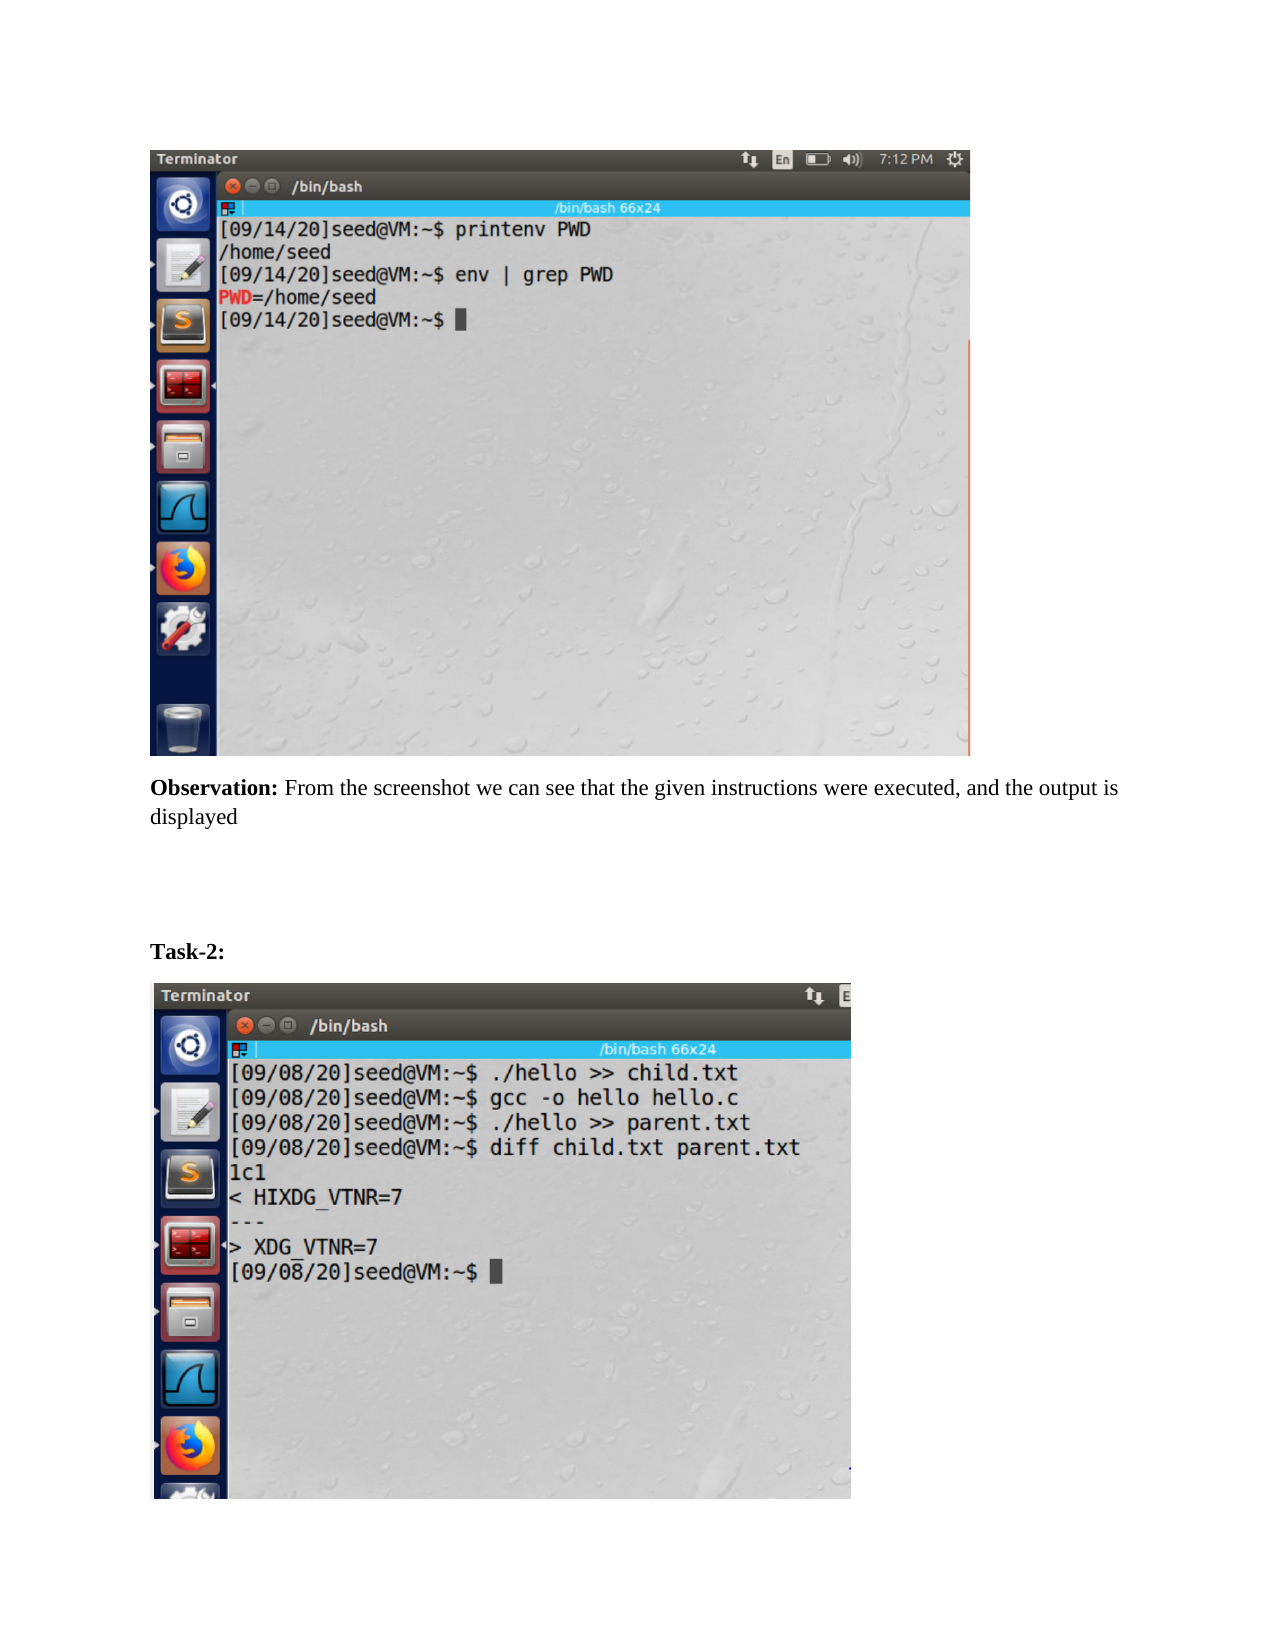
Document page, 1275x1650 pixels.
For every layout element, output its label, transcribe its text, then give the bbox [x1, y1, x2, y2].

picture [150, 150, 971, 756]
text Task-2: [150, 938, 1125, 964]
picture [150, 983, 851, 1499]
text Observation: From the screenshot we can see that the given instructions were executed, and the output is displayed [150, 774, 1125, 829]
